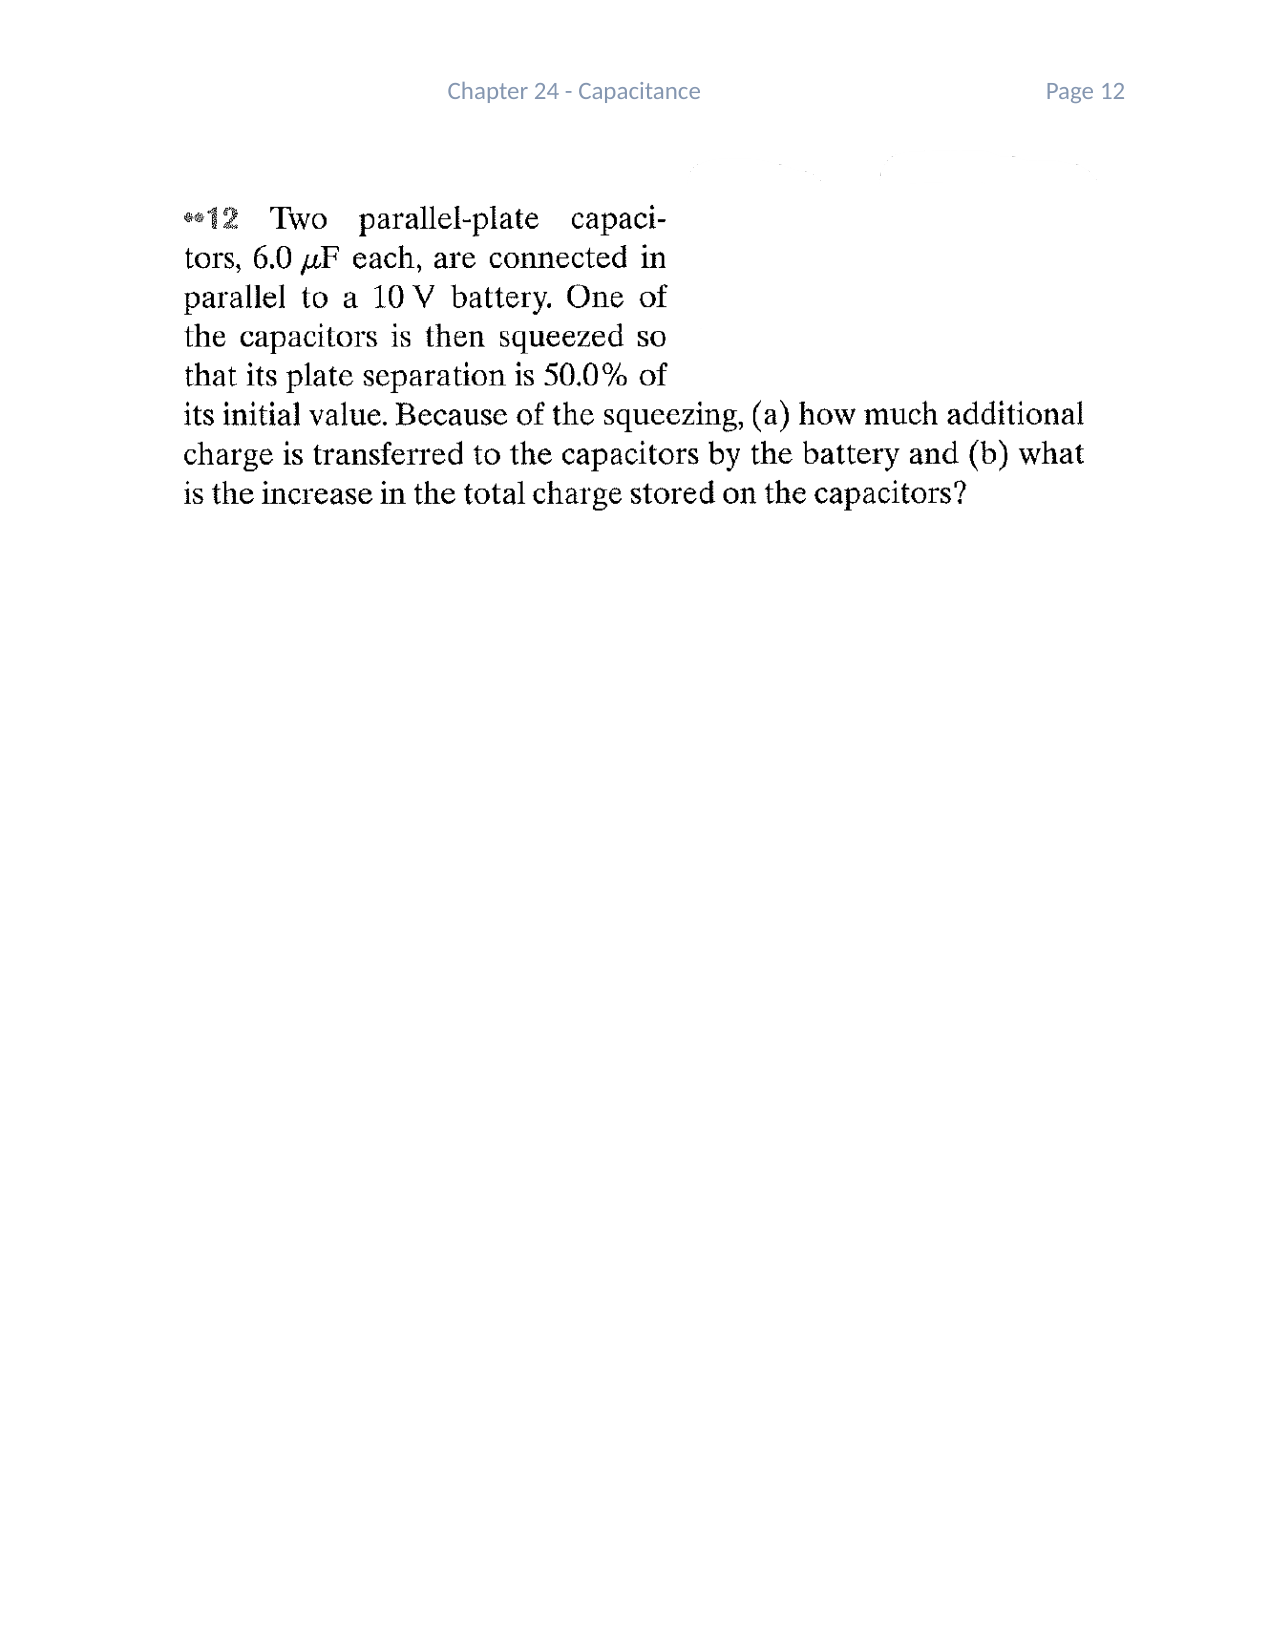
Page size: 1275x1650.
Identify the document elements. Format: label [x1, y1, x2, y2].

picture [150, 150, 1125, 521]
